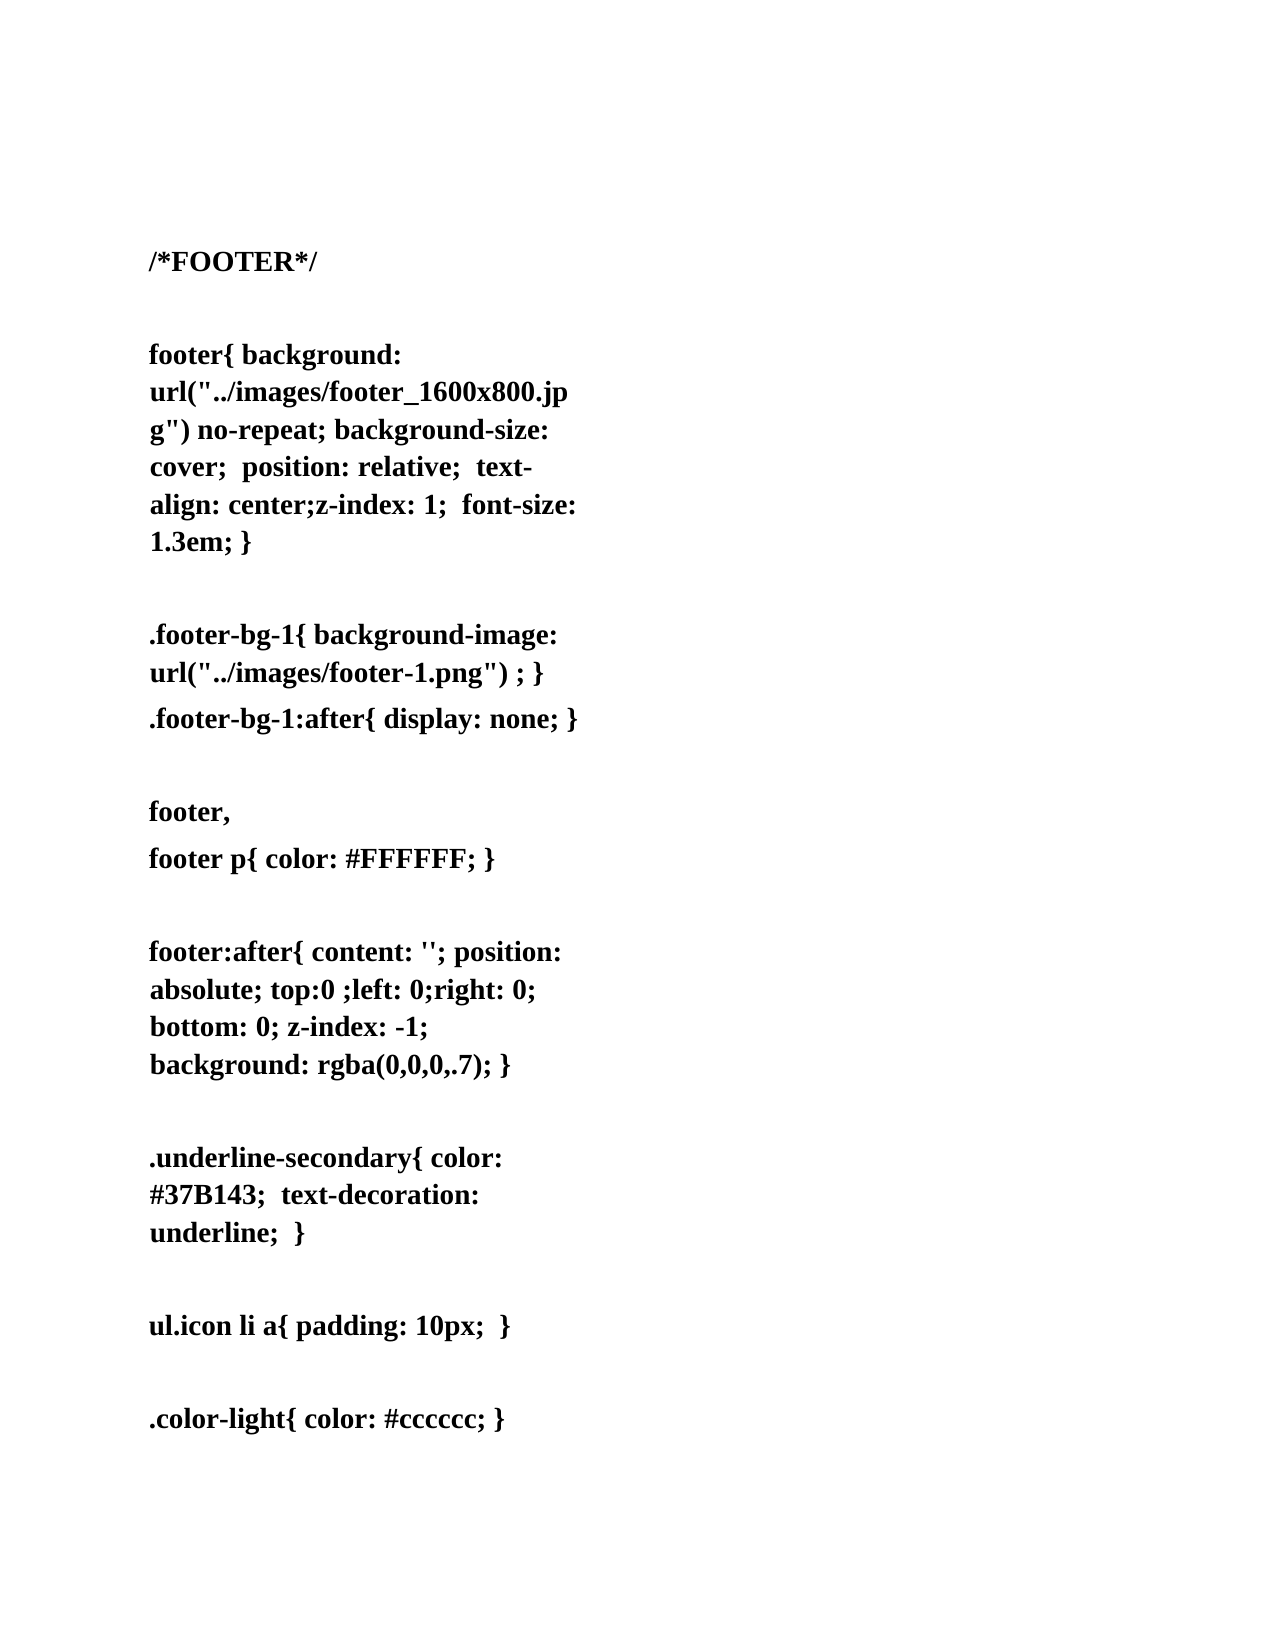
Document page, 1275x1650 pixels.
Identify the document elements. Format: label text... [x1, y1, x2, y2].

text .footer-bg-1{ background-image: url("../images/footer-1.png") ; } [148, 617, 581, 688]
text footer p{ color: #FFFFFF; } [148, 841, 581, 875]
text footer:after{ content: ''; position: absolute; top:0 ;left: 0;right: 0; bottom: 0; z-index: -1; background: rgba(0,0,0,.7); } [148, 934, 581, 1080]
text .color-light{ color: #cccccc; } [148, 1401, 581, 1435]
text ul.icon li a{ padding: 10px; } [148, 1308, 581, 1342]
text .footer-bg-1:after{ display: none; } [148, 701, 581, 735]
text .underline-secondary{ color: #37B143; text-decoration: underline; } [148, 1140, 581, 1248]
text footer, [148, 794, 581, 828]
text /*FOOTER*/ [148, 244, 581, 277]
text footer{ background: url("../images/footer_1600x800.jpg") no-repeat; background-size: cover; position: relative; text-align: center;z-index: 1; font-size: 1.3em; } [148, 337, 581, 558]
